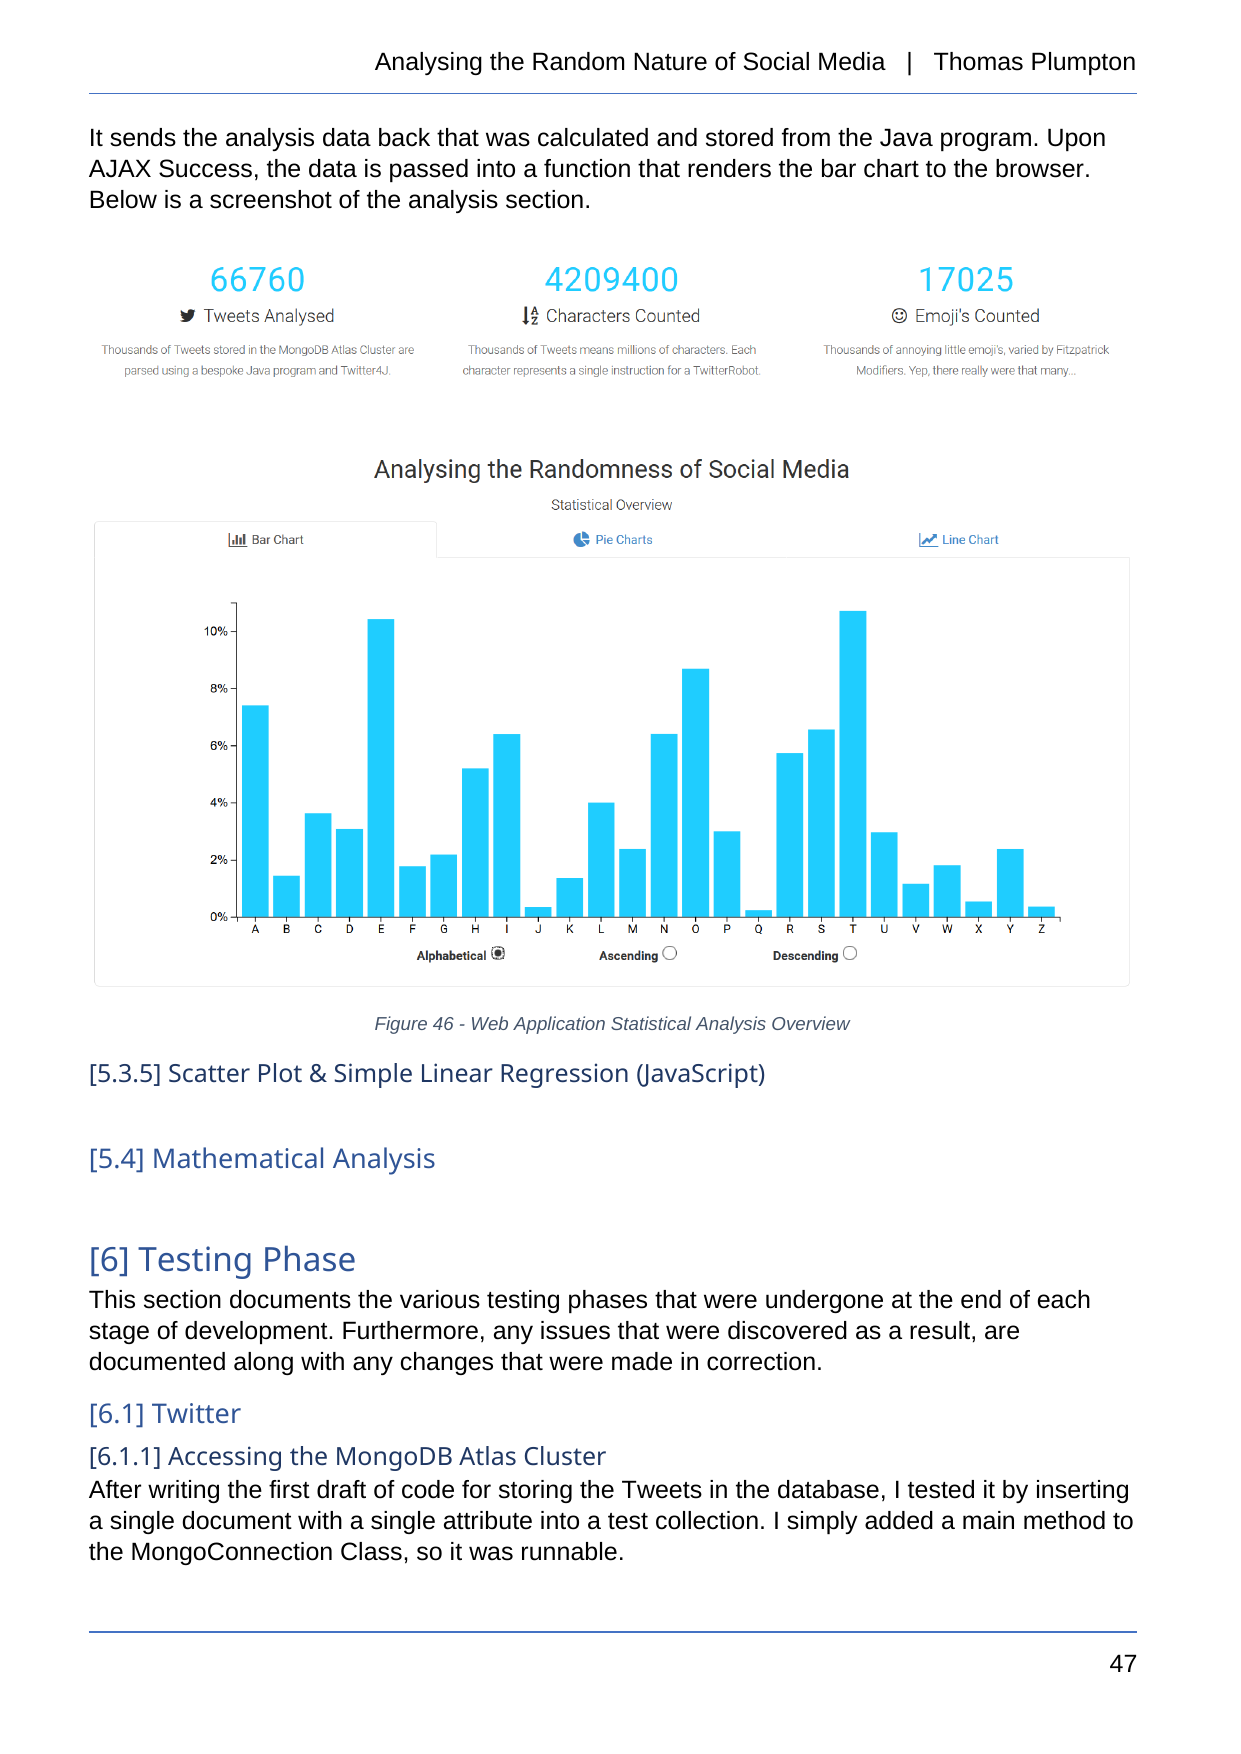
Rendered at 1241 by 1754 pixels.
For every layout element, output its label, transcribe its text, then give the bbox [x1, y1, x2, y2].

subtitle [6.1] Twitter [89, 1394, 1137, 1431]
picture [88, 232, 1137, 994]
subtitle [5.3.5] Scatter Plot & Simple Linear Regression (JavaScript) [89, 1055, 1137, 1089]
subtitle [6.1.1] Accessing the MongoDB Atlas Cluster [89, 1438, 1137, 1472]
text After writing the first draft of code for storing the Tweets in the database, I tested it by inserting a single document with a single attribute into a test collection. I simply added a main method to the MongoConnection Class, so it was runnable. [89, 1475, 1137, 1566]
subtitle [6] Testing Phase [89, 1236, 1137, 1281]
subtitle [5.4] Mathematical Analysis [89, 1140, 1137, 1177]
text This section documents the various testing phases that were undergone at the end of each stage of development. Furthermore, any issues that were discovered as a result, are documented along with any changes that were made in correction. [89, 1284, 1137, 1375]
text It sends the analysis data back that was calculated and stored from the Java program. Upon AJAX Success, the data is passed into a function that renders the bar chart to the browser. Below is a screenshot of the analysis section. [89, 122, 1137, 213]
